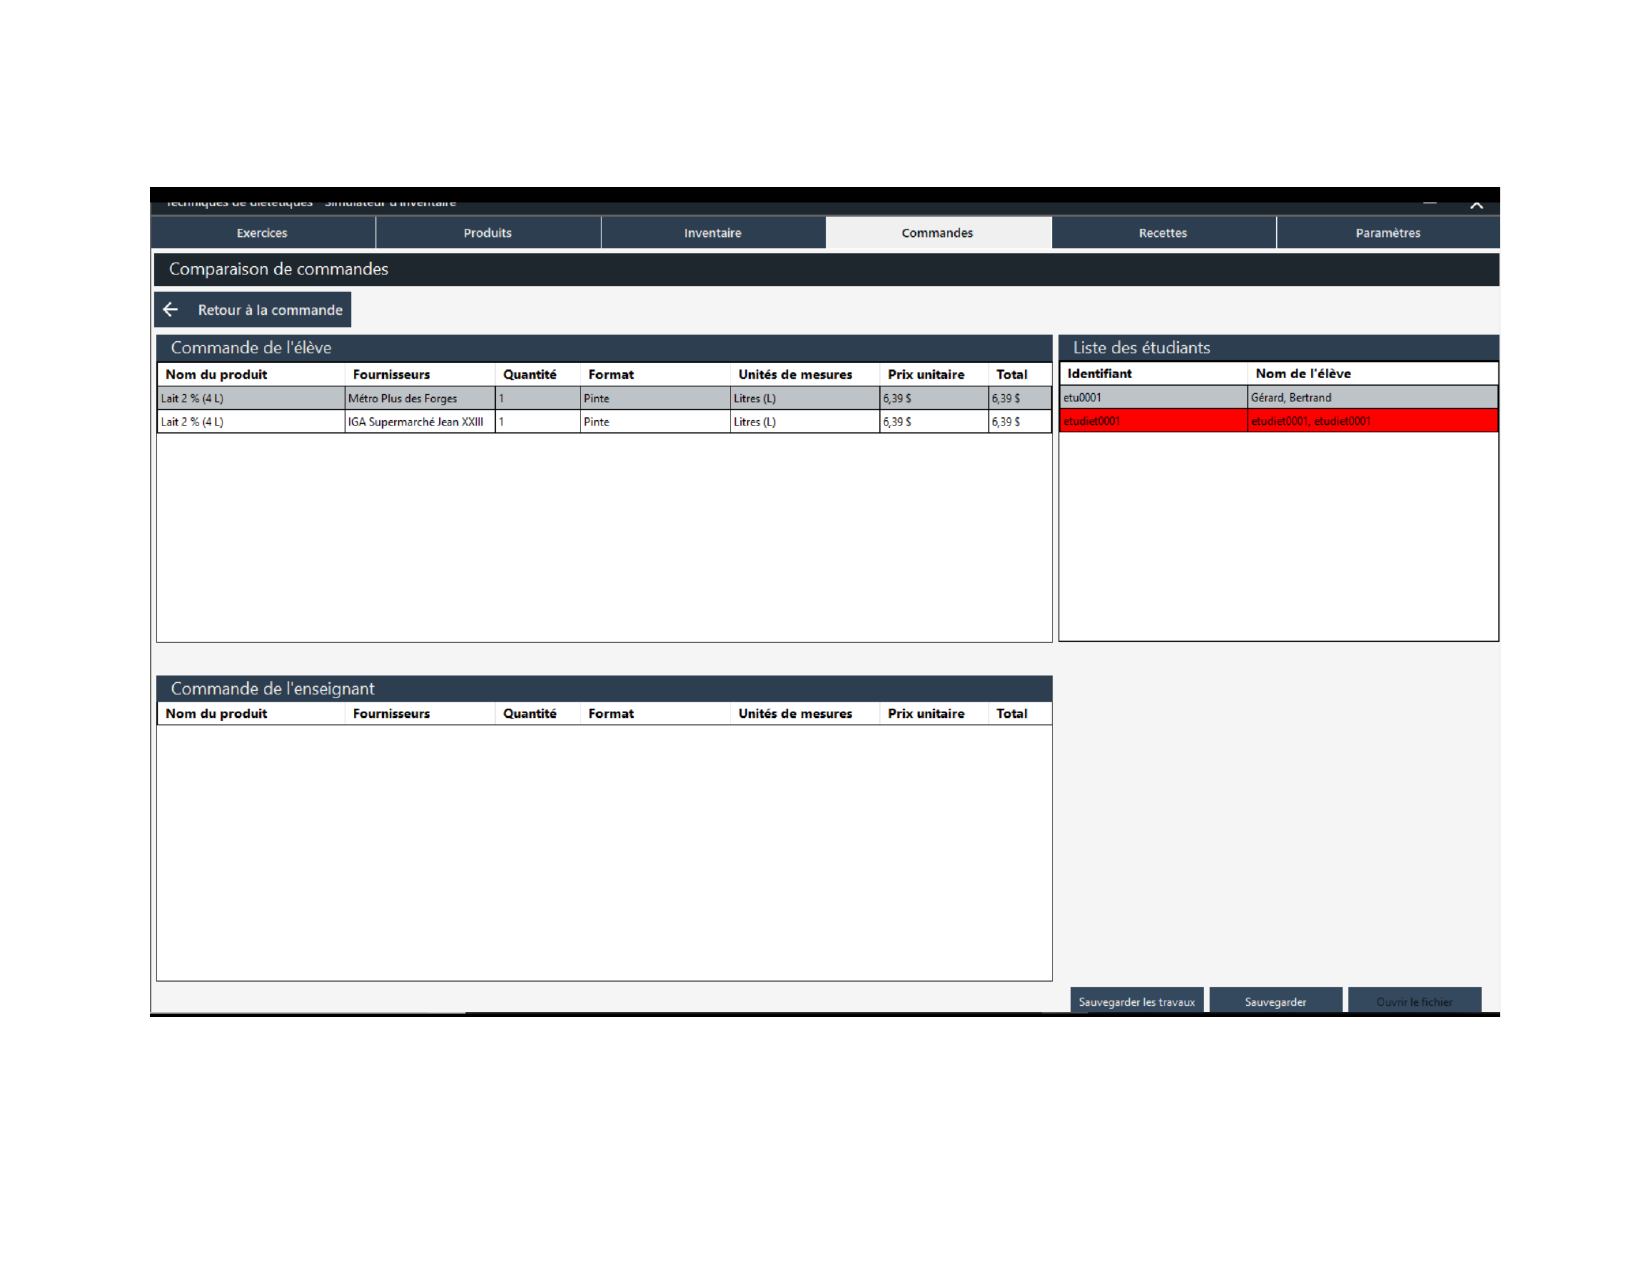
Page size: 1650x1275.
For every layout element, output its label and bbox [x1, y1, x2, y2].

picture [150, 187, 1500, 1017]
